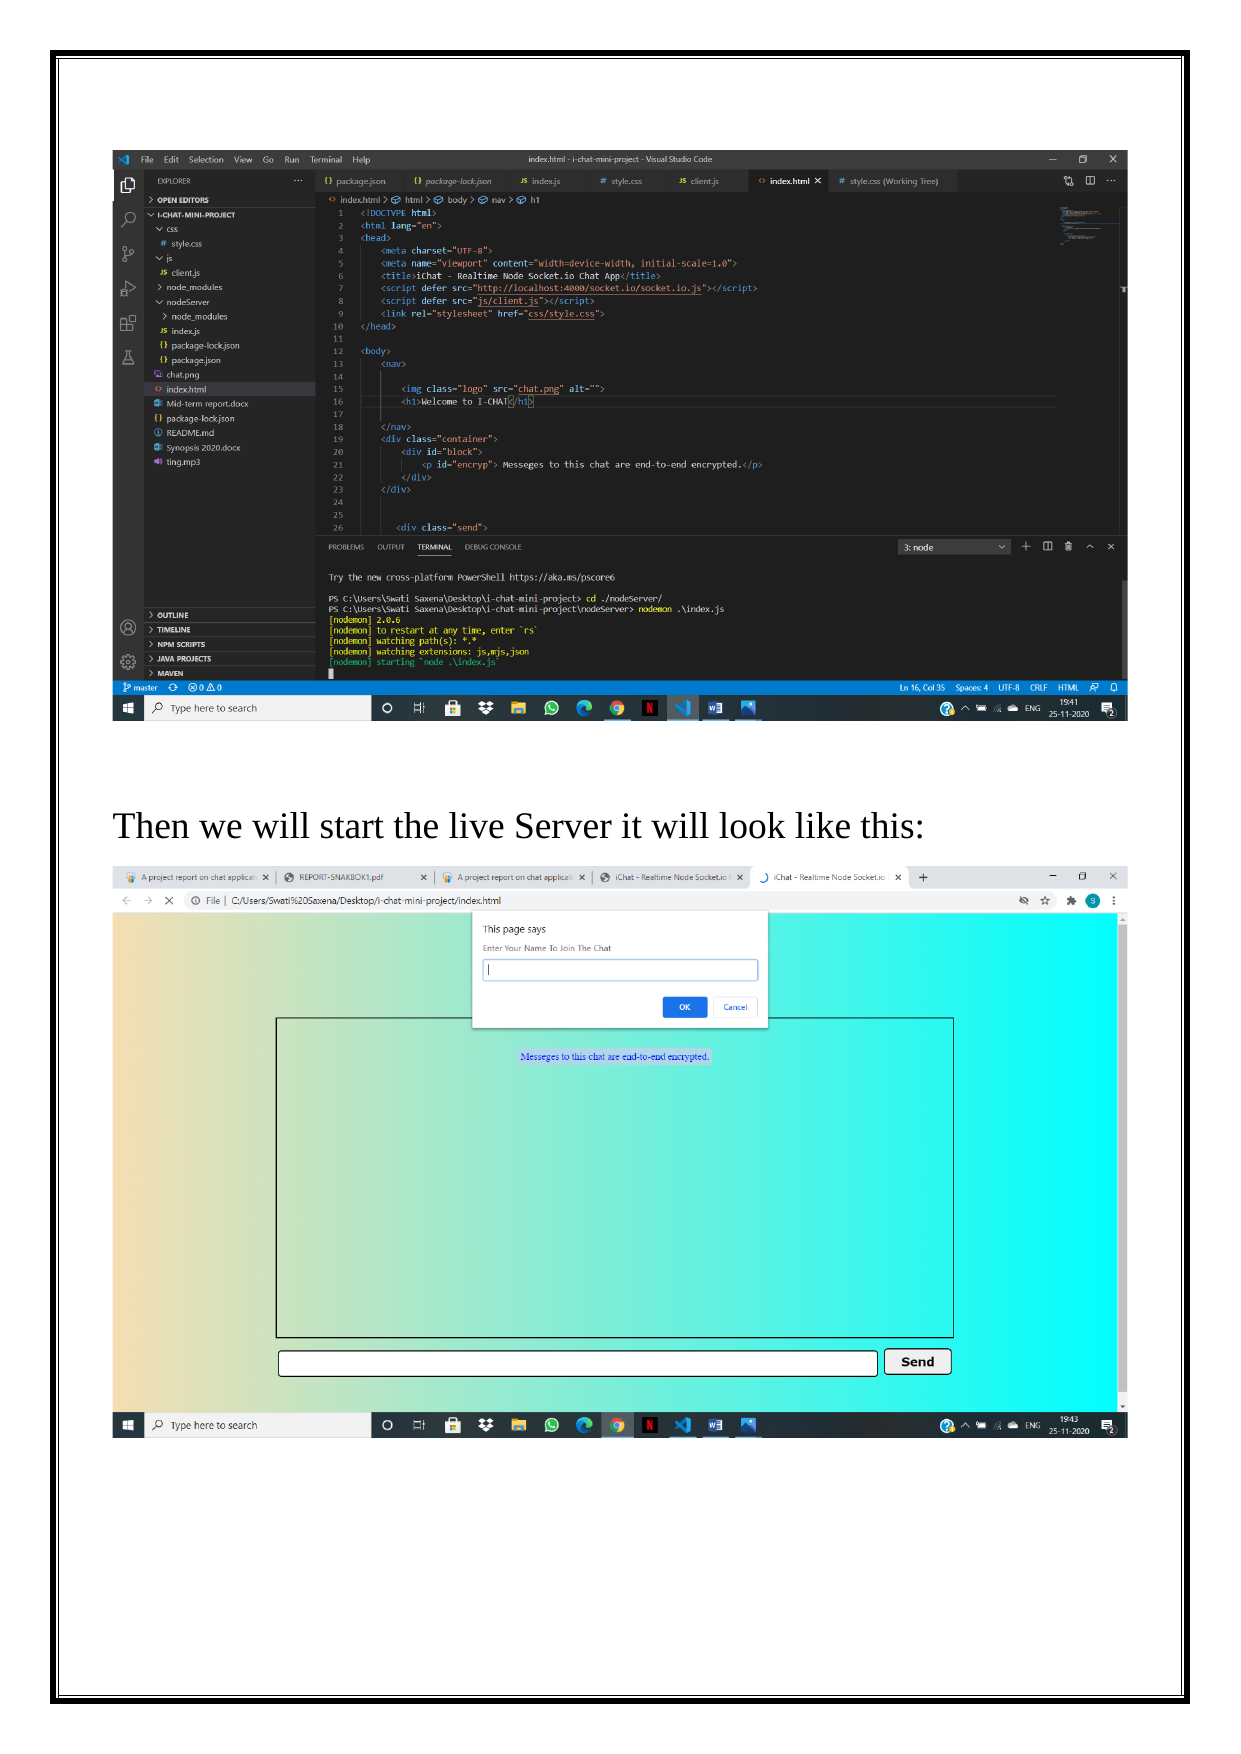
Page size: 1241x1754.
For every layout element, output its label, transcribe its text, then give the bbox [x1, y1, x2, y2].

picture [112, 150, 1128, 721]
text Then we will start the live Server it will look like this: [112, 803, 1128, 846]
picture [112, 866, 1128, 1438]
